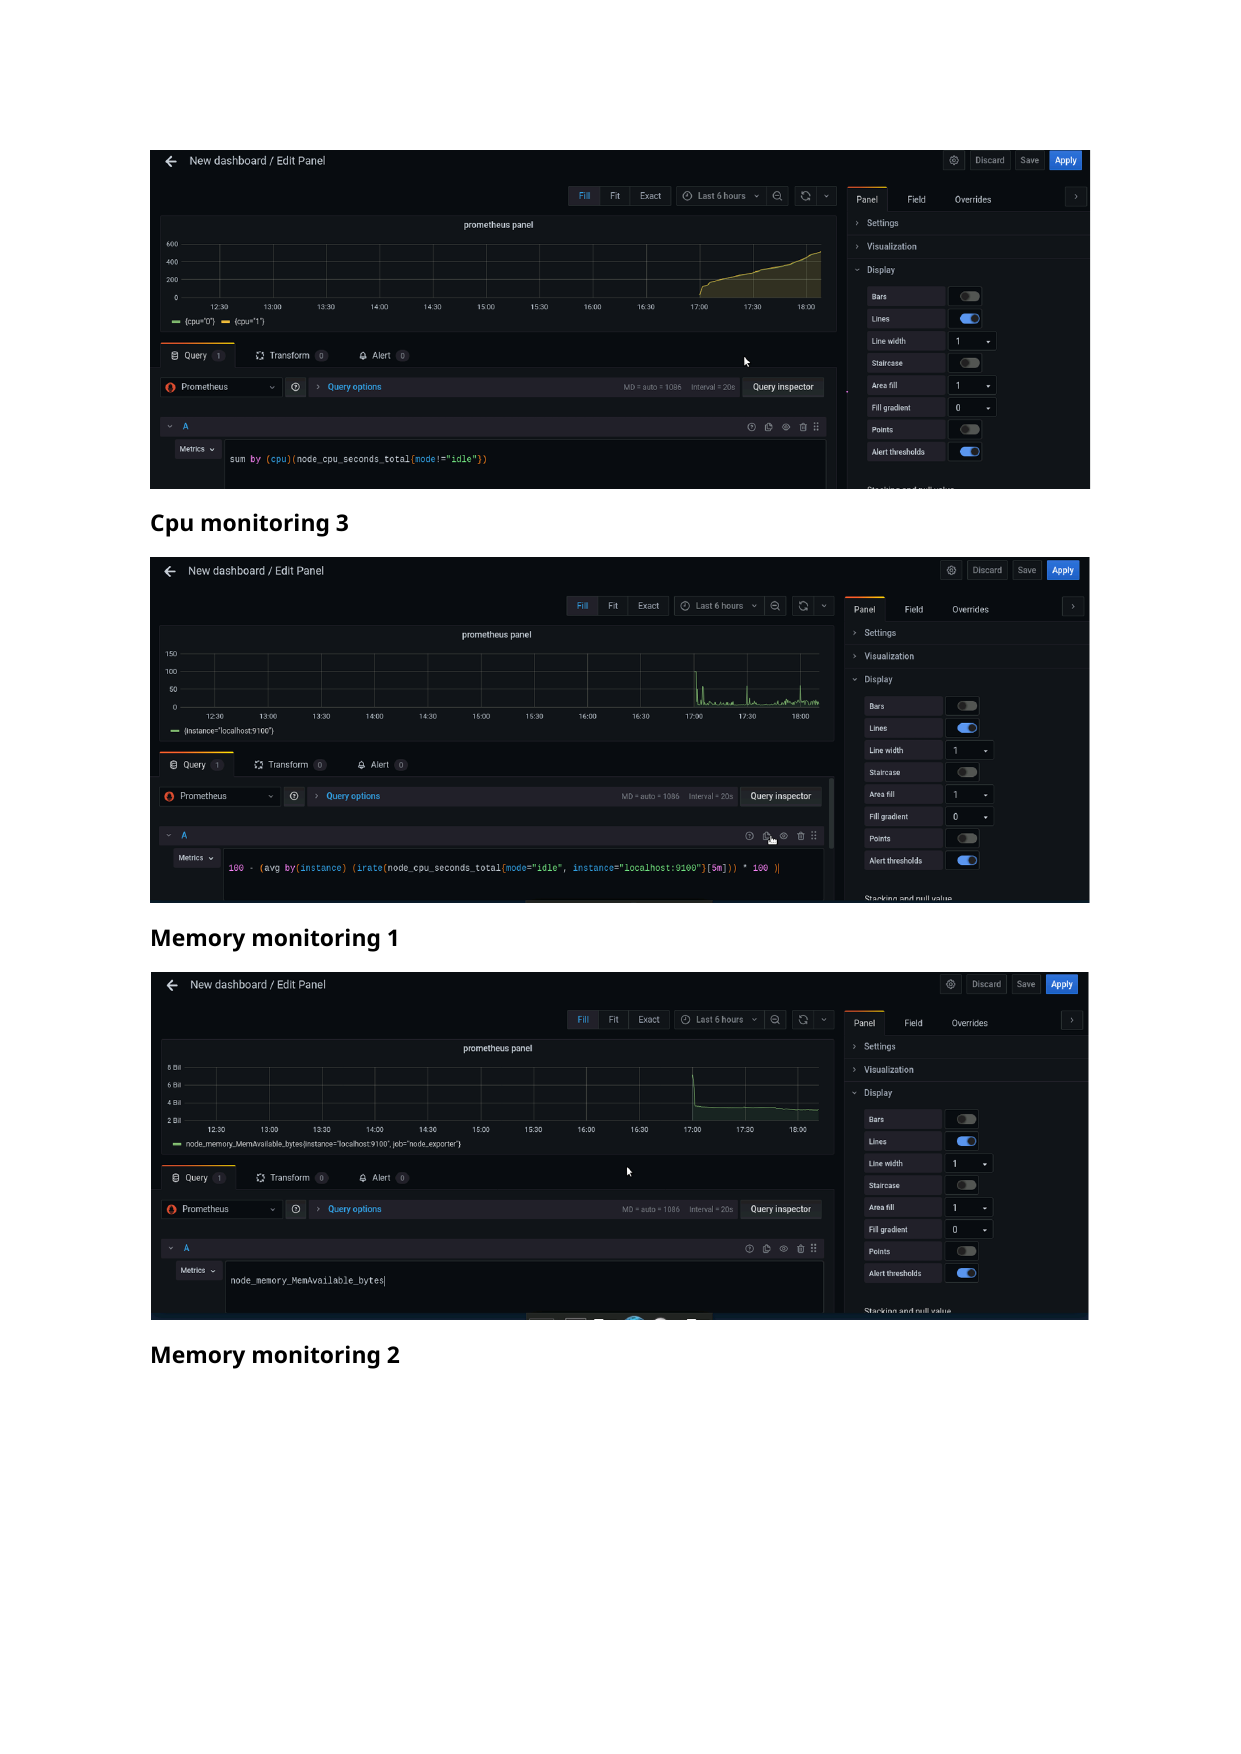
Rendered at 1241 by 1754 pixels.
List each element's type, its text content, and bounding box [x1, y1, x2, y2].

picture [150, 557, 1091, 903]
text Memory monitoring 1 [150, 922, 1090, 953]
text Cpu monitoring 3 [150, 507, 1090, 539]
text Memory monitoring 2 [150, 1339, 1090, 1370]
picture [150, 150, 1091, 489]
picture [150, 972, 1091, 1320]
